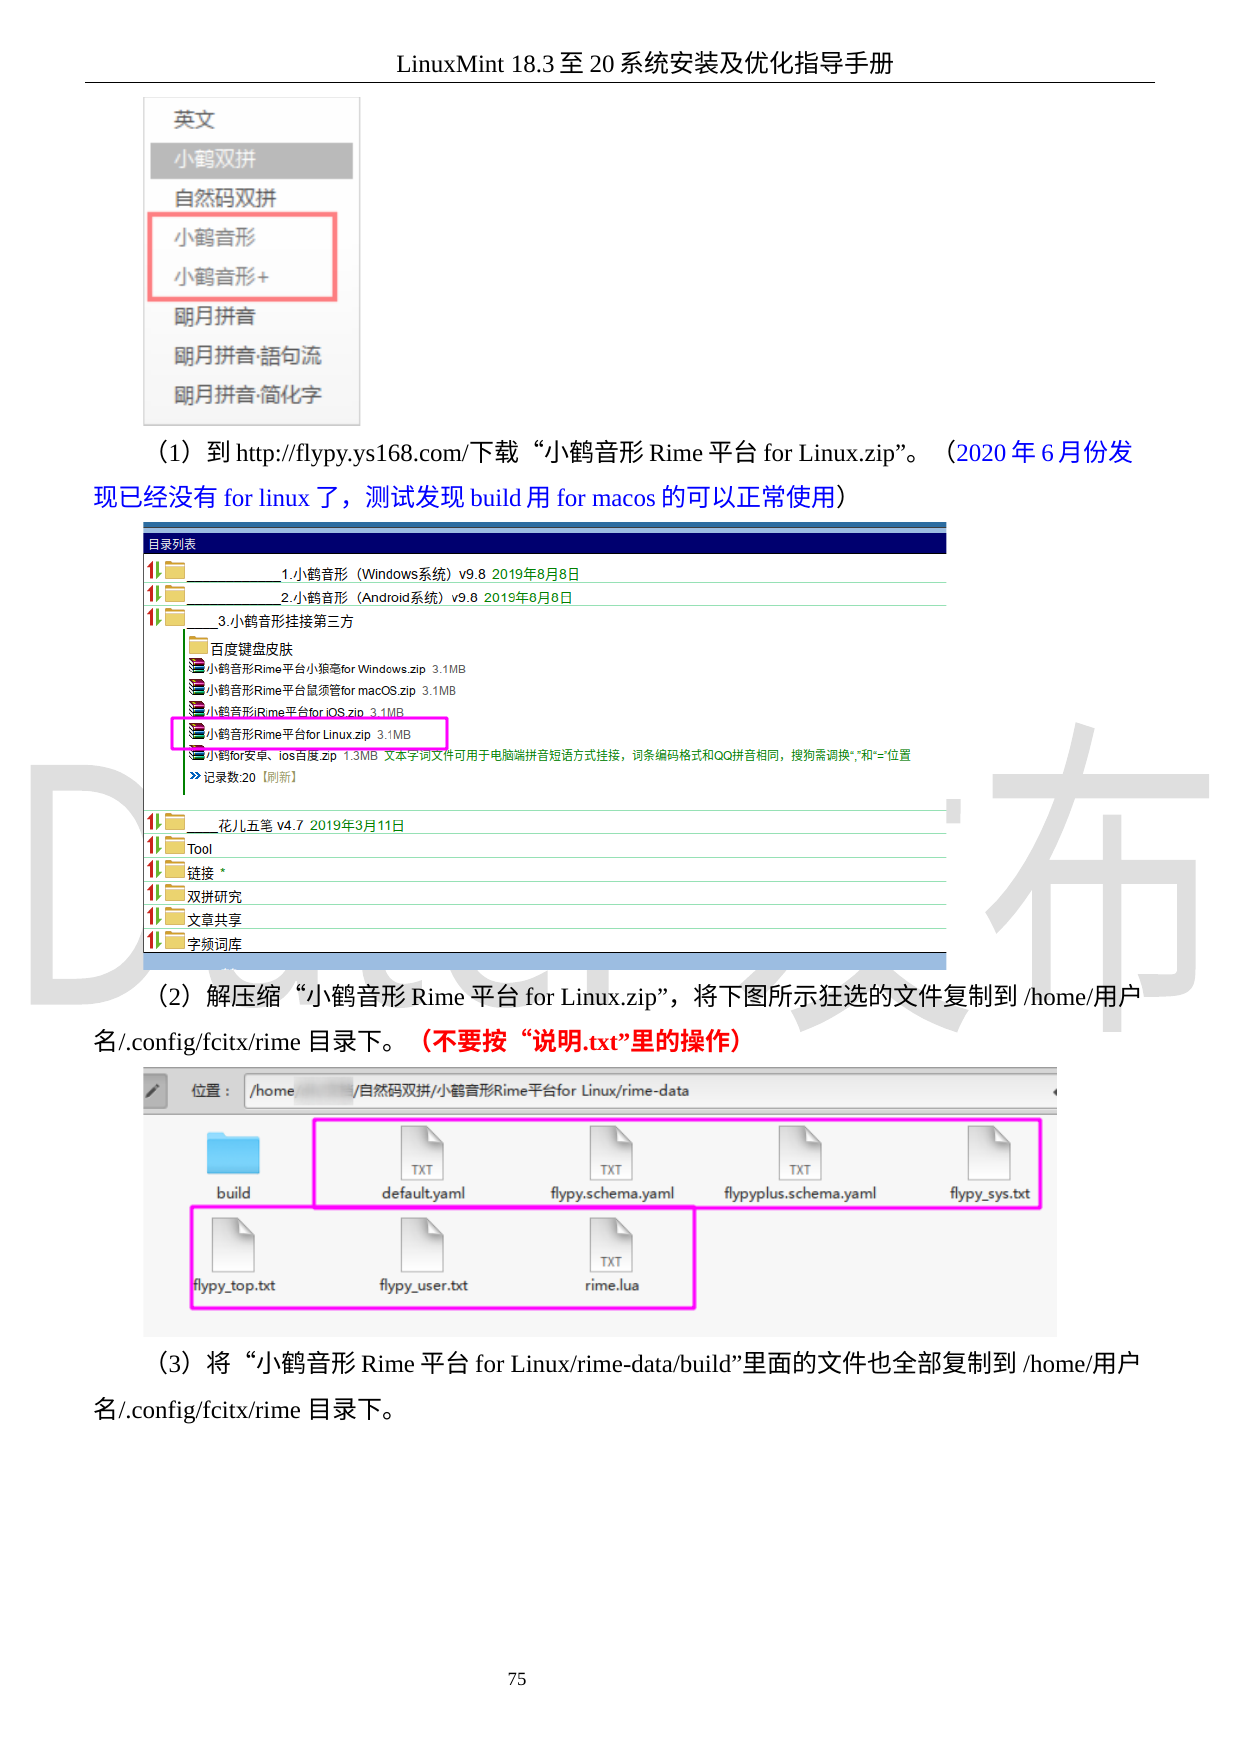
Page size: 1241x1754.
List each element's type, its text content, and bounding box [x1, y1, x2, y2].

picture [143, 97, 361, 426]
text （1）到http://flypy.ys168.com/下载“小鹤音形Rime平台for Linux.zip”。（2020年6月份发现已经没有for linux了，测试发现build用for macos的可以正常使用） [93, 432, 1147, 514]
text （2）解压缩“小鹤音形Rime平台for Linux.zip”，将下图所示狂选的文件复制到 /home/用户名/.config/fcitx/rime 目录下。（不要按“说明.txt”里的操作） [93, 976, 1147, 1058]
picture [143, 522, 947, 970]
picture [143, 1067, 1057, 1337]
text （3）将“小鹤音形Rime平台for Linux/rime-data/build”里面的文件也全部复制到 /home/用户名/.config/fcitx/rime 目录下。 [93, 1344, 1147, 1425]
